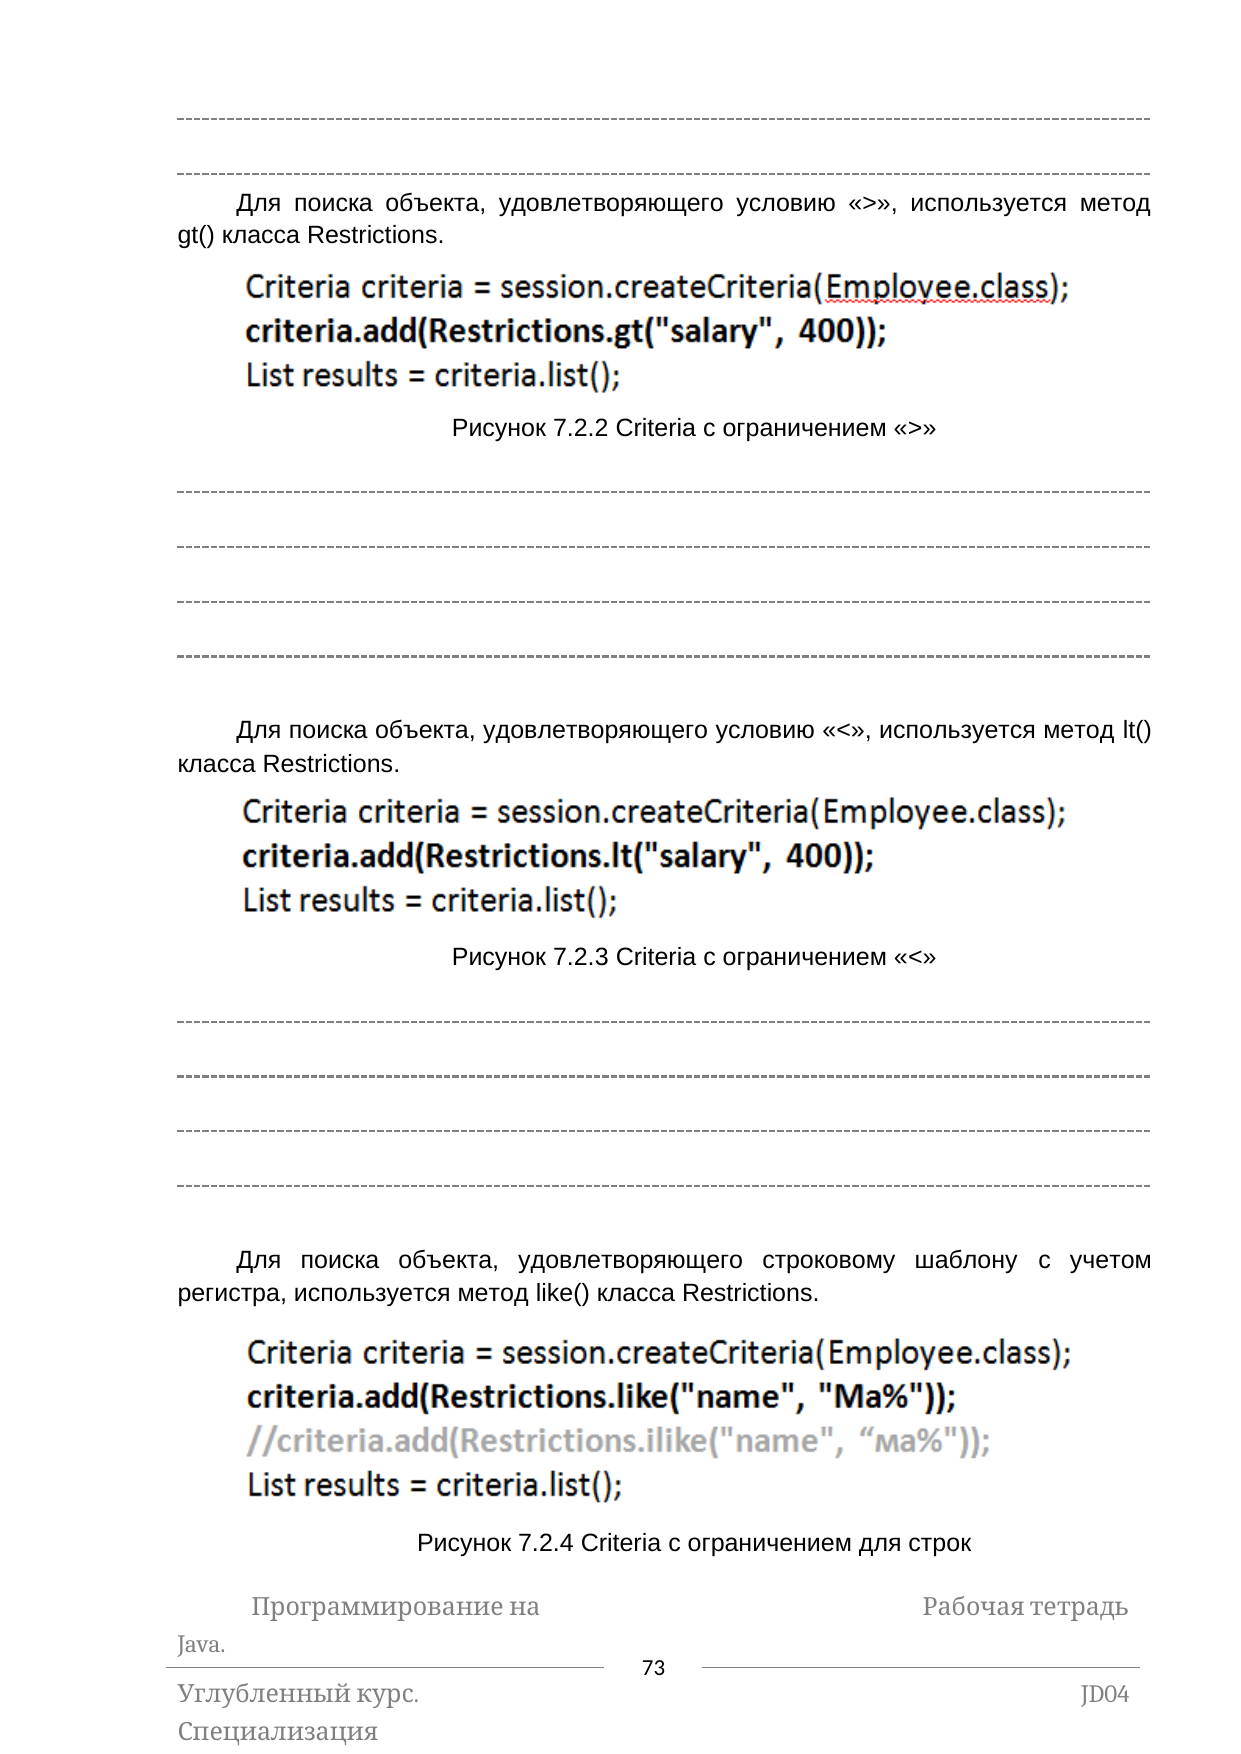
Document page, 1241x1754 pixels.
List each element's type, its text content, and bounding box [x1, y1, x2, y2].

text Для поиска объекта, удовлетворяющего условию «>», используется метод gt() класса Restrictions. [177, 187, 1152, 249]
picture [236, 1323, 1080, 1512]
text Для поиска объекта, удовлетворяющего строковому шаблону c учетом регистра, используется метод like() класса Restrictions. [177, 1245, 1152, 1307]
text Рисунок 7.2.4 Criteria с ограничением для строк [177, 1528, 1152, 1557]
table_cell [177, 118, 1152, 173]
text Рисунок 7.2.2 Criteria с ограничением «>» [177, 412, 1152, 441]
picture [236, 266, 1074, 396]
table_cell [177, 1130, 1152, 1185]
table_cell [177, 1075, 1152, 1130]
table_cell [177, 546, 1152, 601]
picture [236, 794, 1074, 926]
table_cell [177, 601, 1152, 655]
text Для поиска объекта, удовлетворяющего условию «<», используется метод lt() класса Restrictions. [177, 716, 1152, 777]
text Рисунок 7.2.3 Criteria с ограничением «<» [177, 942, 1152, 971]
table_header [177, 491, 1152, 546]
table_header [177, 1021, 1152, 1075]
